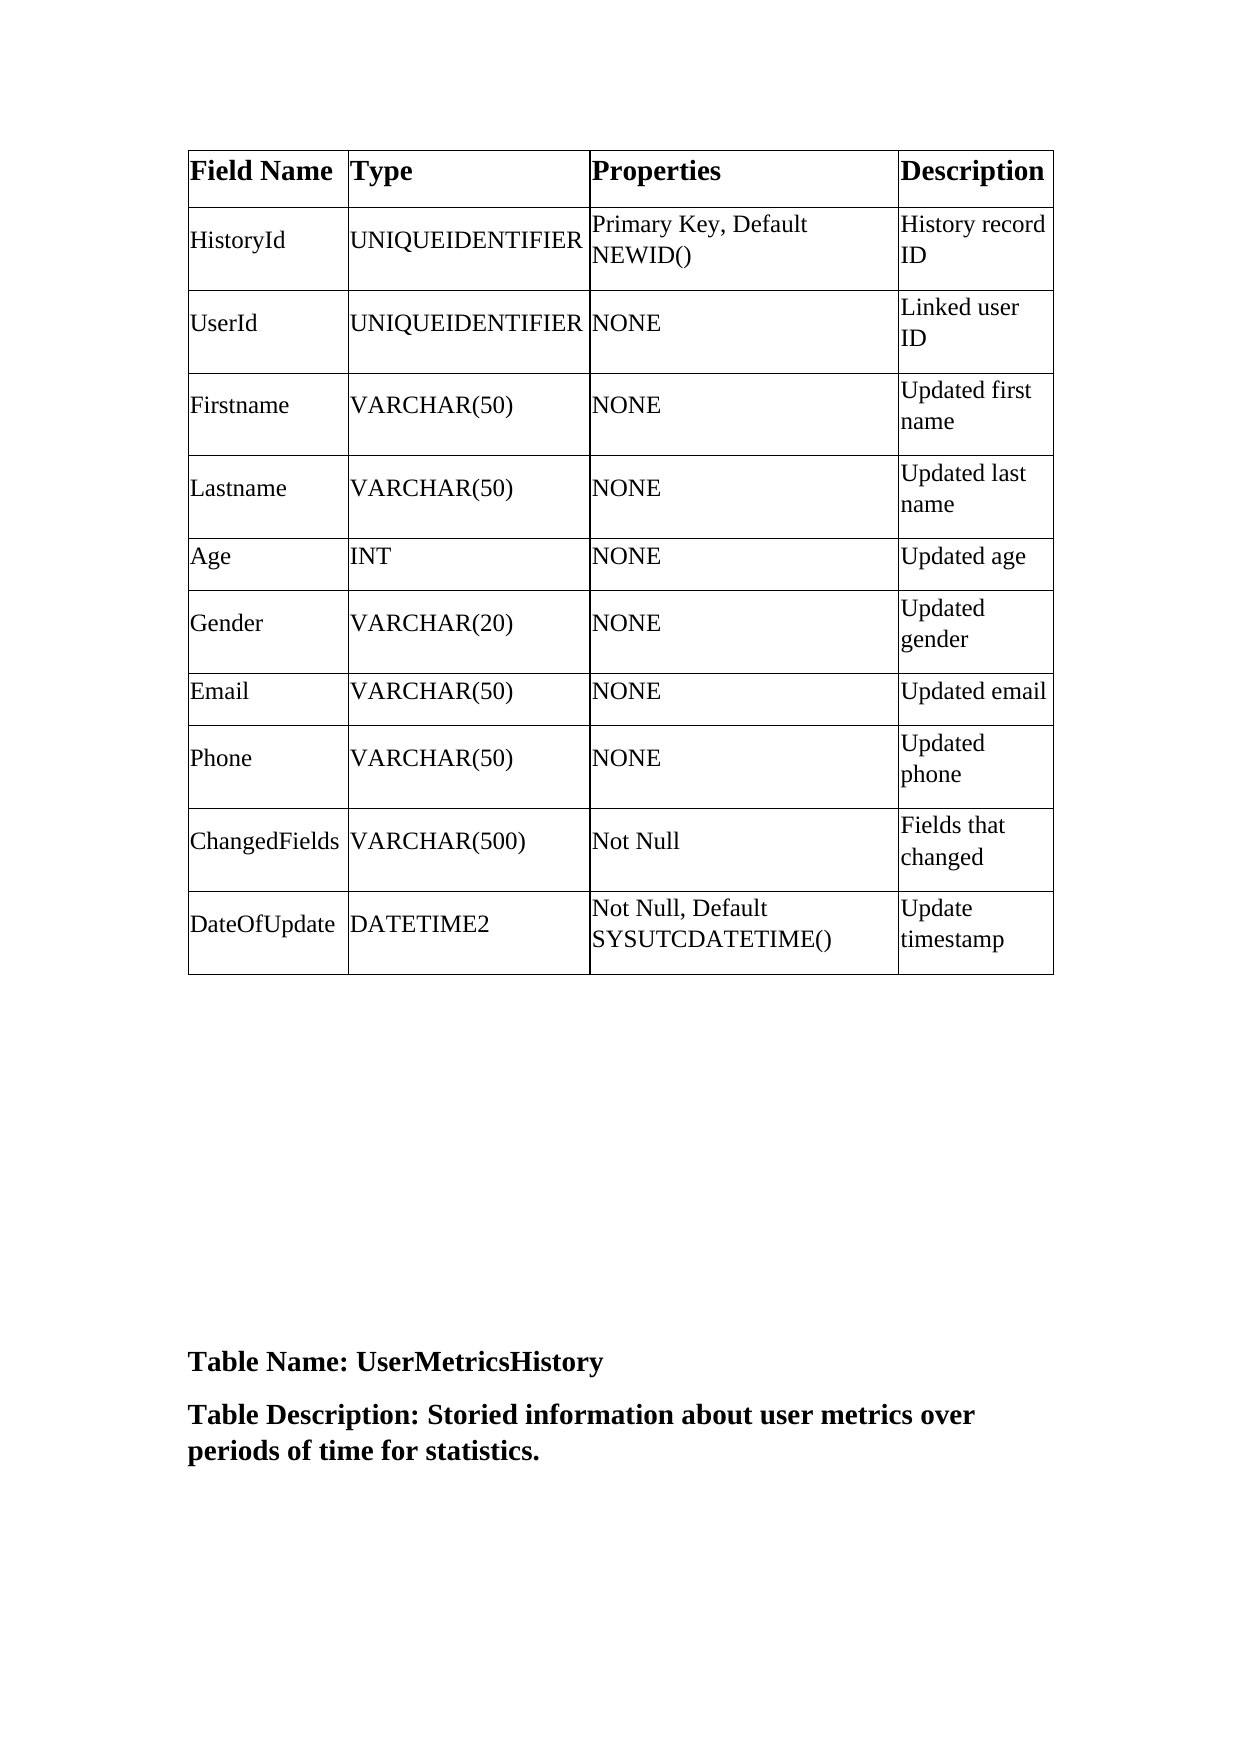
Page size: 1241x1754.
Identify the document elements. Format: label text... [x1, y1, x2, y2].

table_cell Updated email [899, 674, 1053, 725]
table_cell VARCHAR(500) [349, 809, 589, 891]
table_cell Lastname [189, 456, 348, 538]
table_cell Primary Key, Default NEWID() [591, 208, 898, 289]
table_cell Updated phone [899, 726, 1053, 808]
table_cell NONE [591, 591, 898, 673]
table_cell Age [189, 539, 348, 590]
table_cell VARCHAR(50) [349, 374, 589, 455]
table_header Field Name [189, 151, 348, 207]
table_cell NONE [591, 539, 898, 590]
table_cell Not Null [591, 809, 898, 891]
table_header Type [349, 151, 589, 207]
table_cell NONE [591, 726, 898, 808]
table_cell UserId [189, 291, 348, 372]
text Table Name: UserMetricsHistory [187, 1344, 1053, 1378]
table_cell Fields that changed [899, 809, 1053, 891]
table_cell Gender [189, 591, 348, 673]
table_header Description [899, 151, 1053, 207]
table_cell VARCHAR(20) [349, 591, 589, 673]
table_cell Updated age [899, 539, 1053, 590]
text Table Description: Storied information about user metrics over periods of time for statistics. [187, 1397, 1053, 1467]
table_cell Email [189, 674, 348, 725]
table_cell VARCHAR(50) [349, 674, 589, 725]
table_cell History record ID [899, 208, 1053, 289]
table_cell Updated last name [899, 456, 1053, 538]
table_cell HistoryId [189, 208, 348, 289]
table_cell Firstname [189, 374, 348, 455]
table_cell Updated gender [899, 591, 1053, 673]
table_header Properties [591, 151, 898, 207]
table_cell NONE [591, 456, 898, 538]
table_cell Not Null, Default SYSUTCDATETIME() [591, 892, 898, 974]
table_cell VARCHAR(50) [349, 726, 589, 808]
table_cell Update timestamp [899, 892, 1053, 974]
table_cell UNIQUEIDENTIFIER [349, 208, 589, 289]
table_cell NONE [591, 374, 898, 455]
table_cell NONE [591, 674, 898, 725]
table_cell ChangedFields [189, 809, 348, 891]
table_cell DATETIME2 [349, 892, 589, 974]
table_cell Linked user ID [899, 291, 1053, 372]
table_cell INT [349, 539, 589, 590]
table_cell NONE [591, 291, 898, 372]
table_cell VARCHAR(50) [349, 456, 589, 538]
table_cell Updated first name [899, 374, 1053, 455]
table_cell DateOfUpdate [189, 892, 348, 974]
table_cell UNIQUEIDENTIFIER [349, 291, 589, 372]
table_cell Phone [189, 726, 348, 808]
